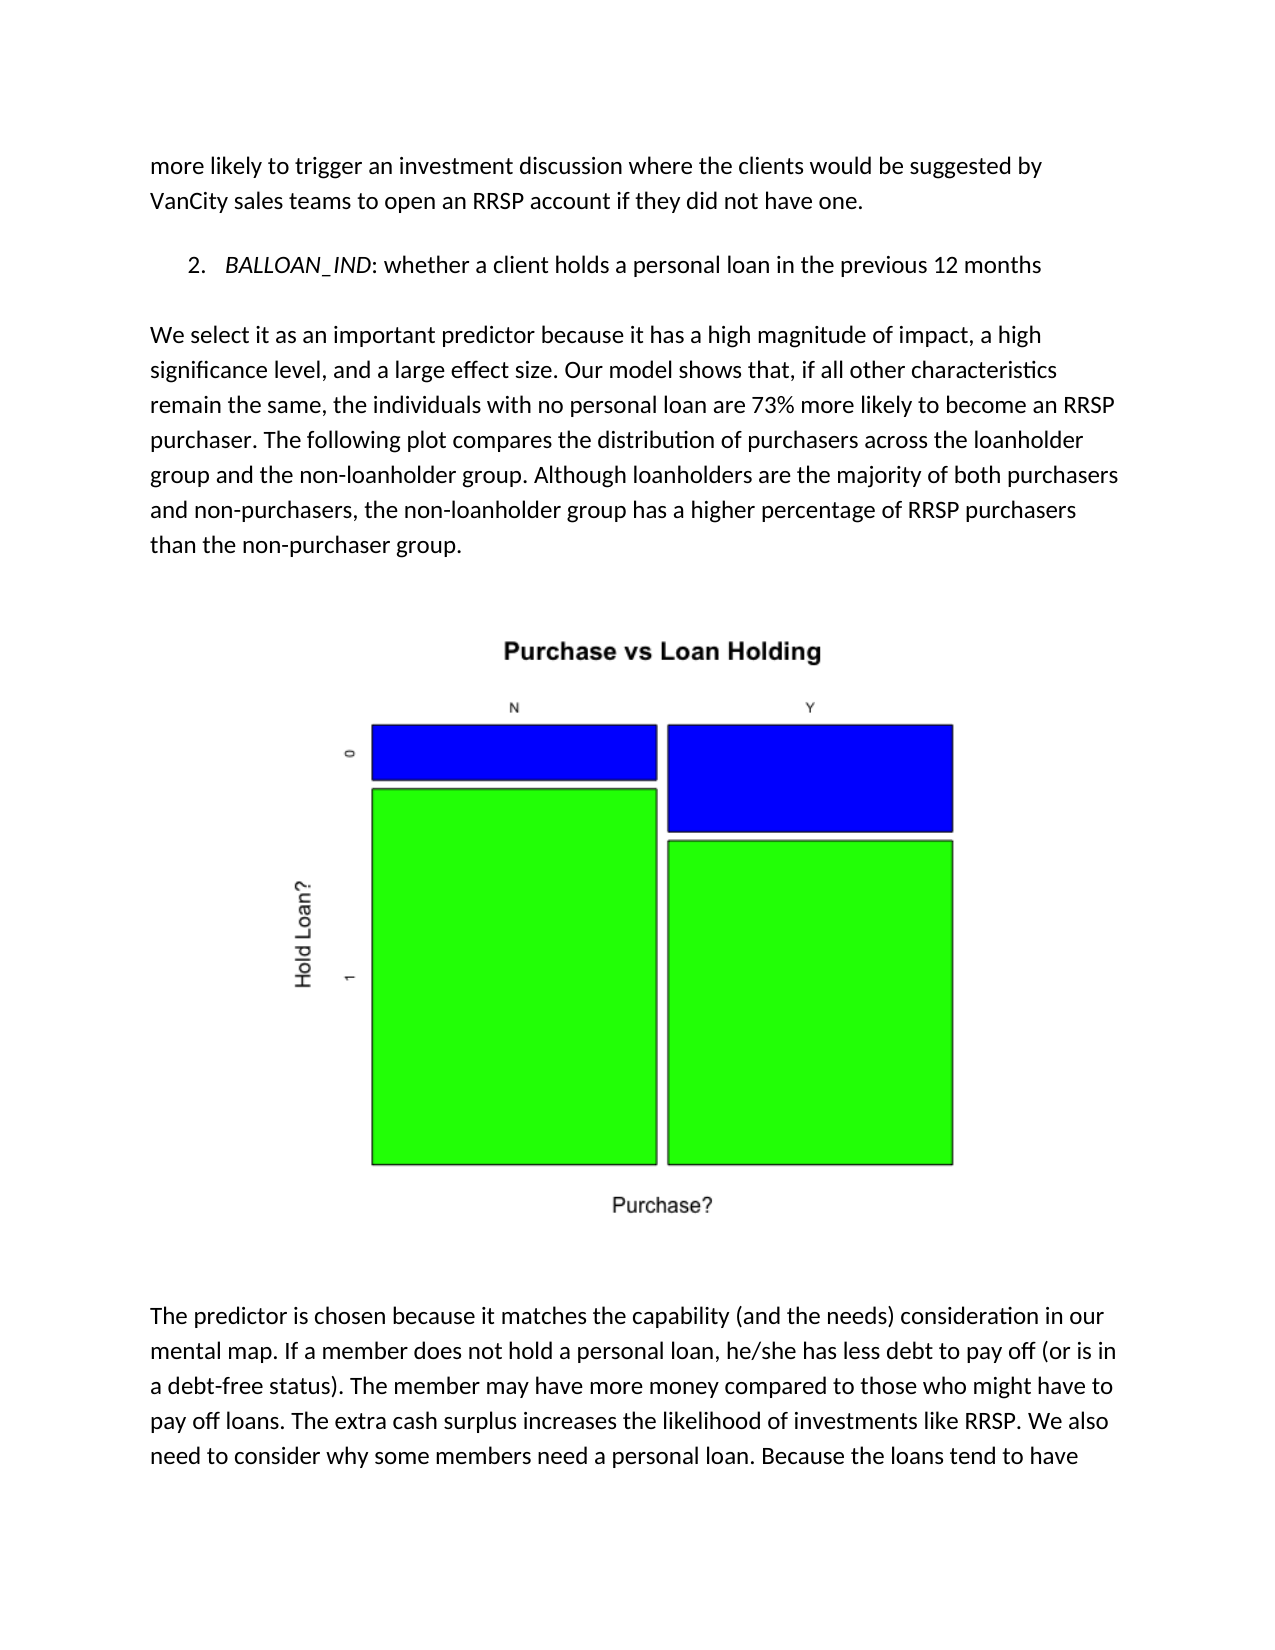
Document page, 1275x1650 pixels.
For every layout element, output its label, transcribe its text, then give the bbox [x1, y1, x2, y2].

text We select it as an important predictor because it has a high magnitude of impact, a high significance level, and a large effect size. Our model shows that, if all other characteristics remain the same, the individuals with no personal loan are 73% more likely to become an RRSP purchaser. The following plot compares the distribution of purchasers across the loanholder group and the non-loanholder group. Although loanholders are the majority of both purchasers and non-purchasers, the non-loanholder group has a higher percentage of RRSP purchasers than the non-purchaser group. [150, 319, 1125, 560]
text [150, 150, 1125, 246]
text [150, 1300, 1125, 1470]
picture [237, 598, 1038, 1296]
list BALLOAN_IND: whether a client holds a personal loan in the previous 12 months [187, 249, 1125, 280]
